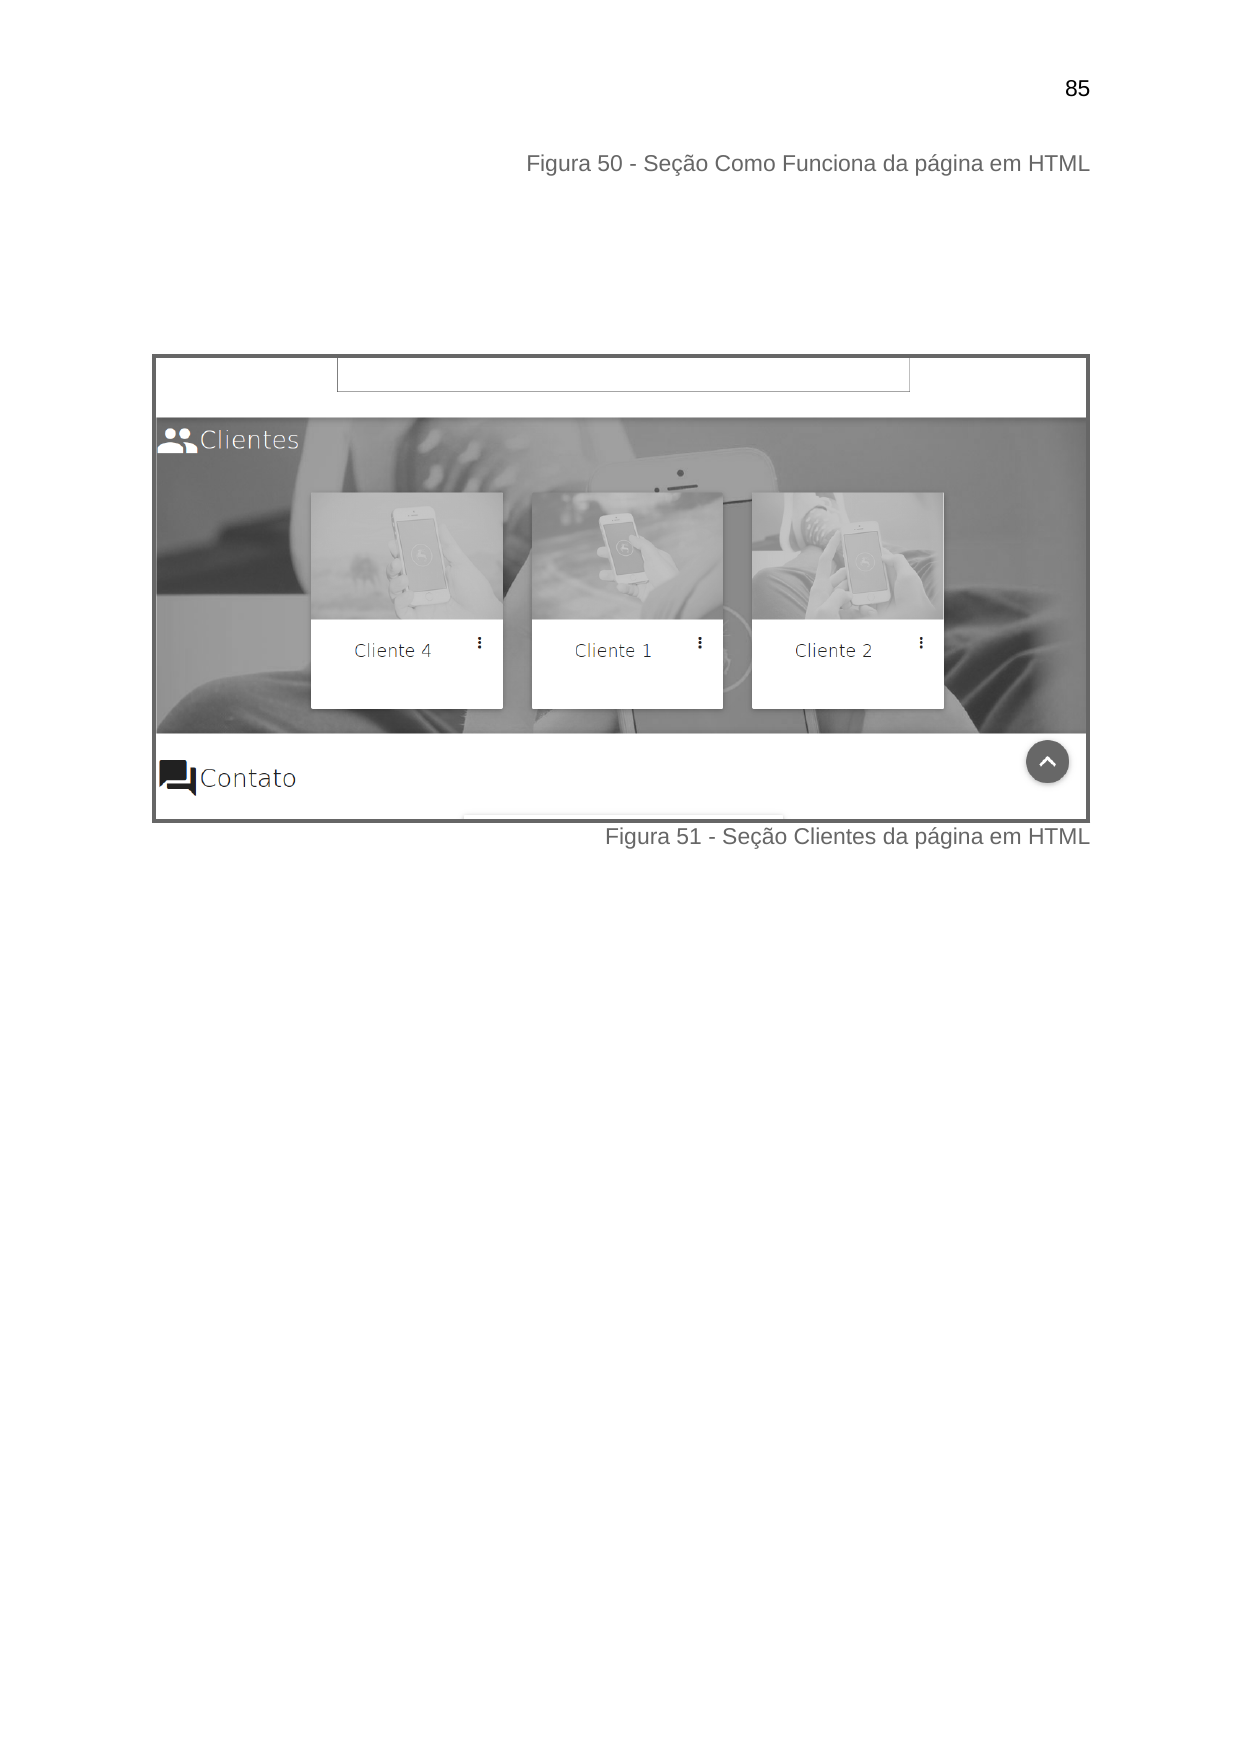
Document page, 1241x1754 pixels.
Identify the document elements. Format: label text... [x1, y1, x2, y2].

subtitle Figura 50 - Seção Como Funciona da página em HTML [147, 150, 1090, 176]
picture [156, 358, 1086, 819]
